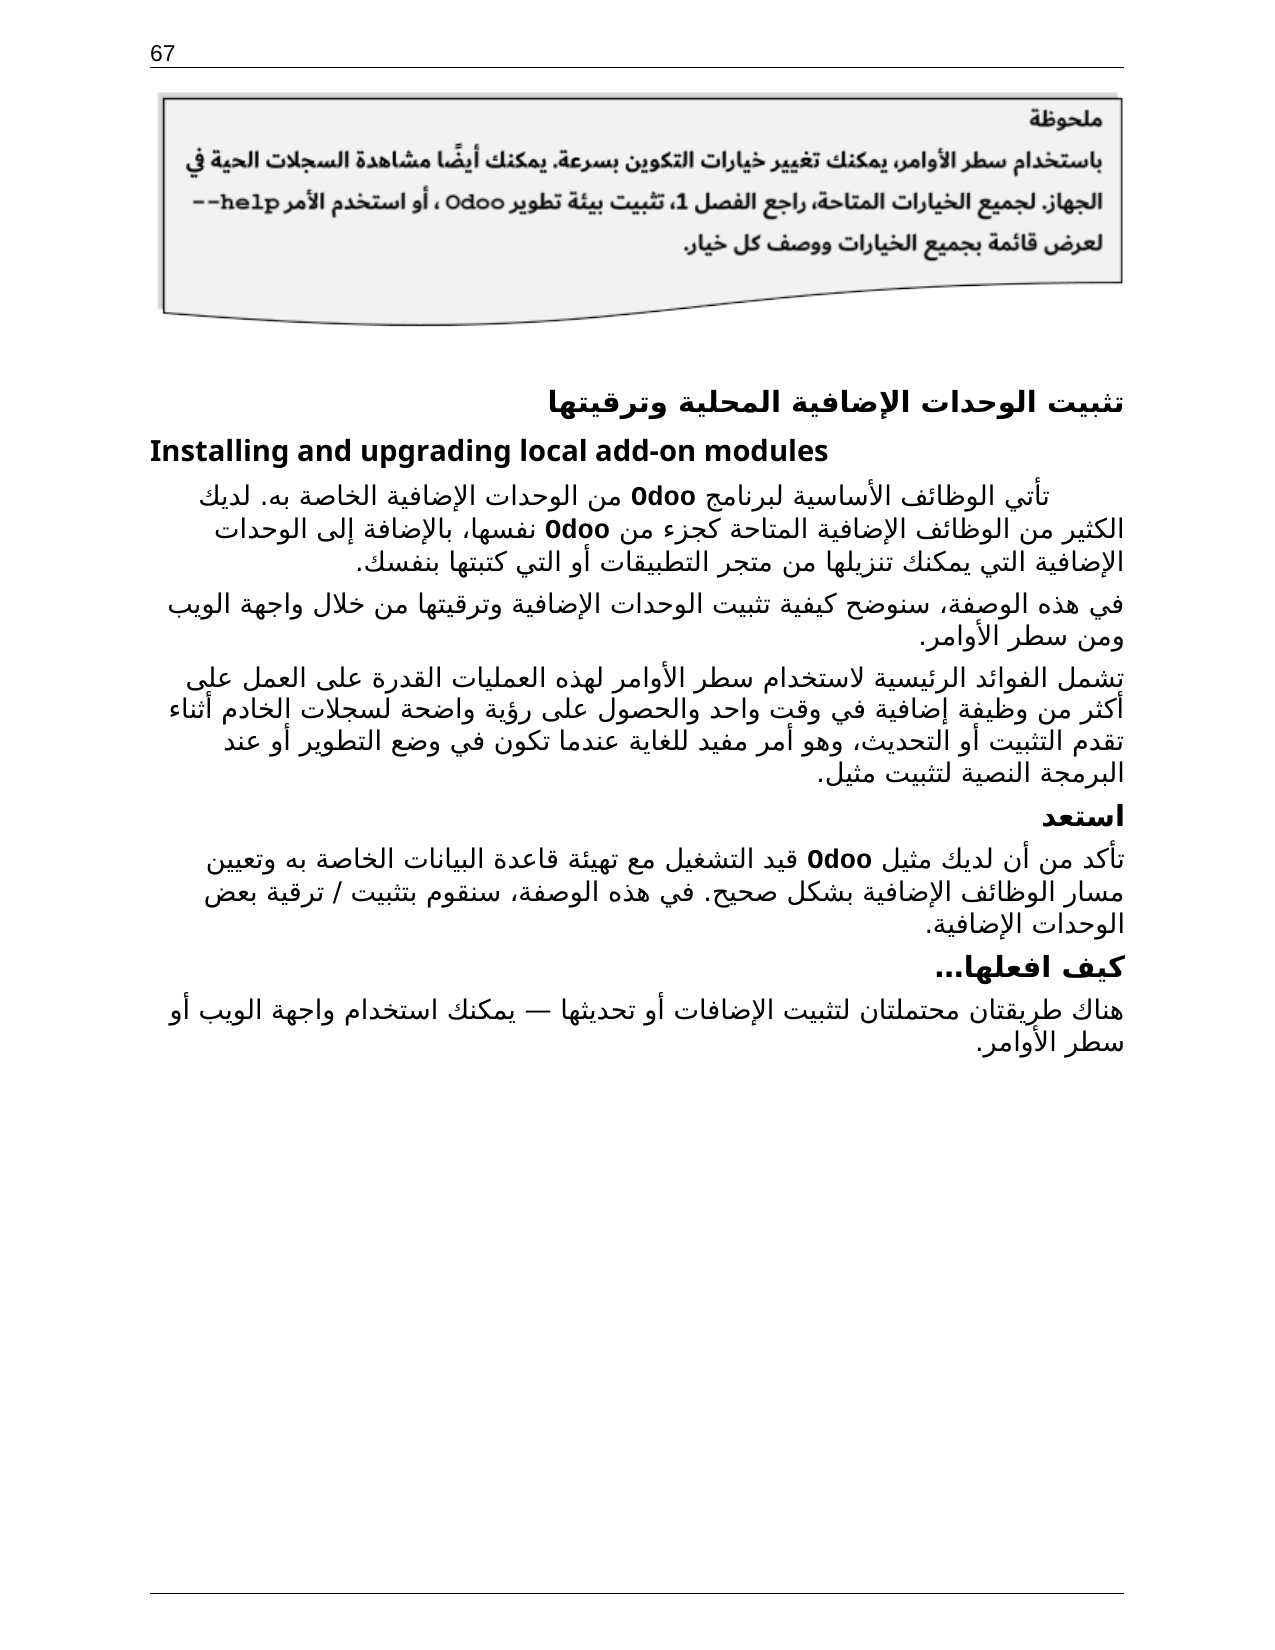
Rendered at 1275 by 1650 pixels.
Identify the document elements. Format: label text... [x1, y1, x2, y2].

text هناك طريقتان محتملتان لتثبيت الإضافات أو تحديثها — يمكنك استخدام واجهة الويب أو سطر الأوامر. [150, 994, 1125, 1057]
text في هذه الوصفة، سنوضح كيفية تثبيت الوحدات الإضافية وترقيتها من خلال واجهة الويب ومن سطر الأوامر. [150, 589, 1125, 652]
text تأكد من أن لديك مثيل Odoo قيد التشغيل مع تهيئة قاعدة البيانات الخاصة به وتعيين مسار الوظائف الإضافية بشكل صحيح. في هذه الوصفة، سنقوم بتثبيت / ترقية بعض الوحدات الإضافية. [150, 843, 1125, 939]
text Installing and upgrading local add-on modules [150, 430, 1125, 470]
text كيف افعلها… [150, 950, 1125, 984]
text استعد [150, 799, 1125, 833]
text تشمل الفوائد الرئيسية لاستخدام سطر الأوامر لهذه العمليات القدرة على العمل على أكثر من وظيفة إضافية في وقت واحد والحصول على رؤية واضحة لسجلات الخادم أثناء تقدم التثبيت أو التحديث، وهو أمر مفيد للغاية عندما تكون في وضع التطوير أو عند البرمجة النصية لتثبيت مثيل. [150, 662, 1125, 788]
text تثبيت الوحدات الإضافية المحلية وترقيتها [150, 386, 1125, 420]
text تأتي الوظائف الأساسية لبرنامج Odoo من الوحدات الإضافية الخاصة به. لديك الكثير من الوظائف الإضافية المتاحة كجزء من Odoo نفسها، بالإضافة إلى الوحدات الإضافية التي يمكنك تنزيلها من متجر التطبيقات أو التي كتبتها بنفسك. [150, 480, 1125, 578]
